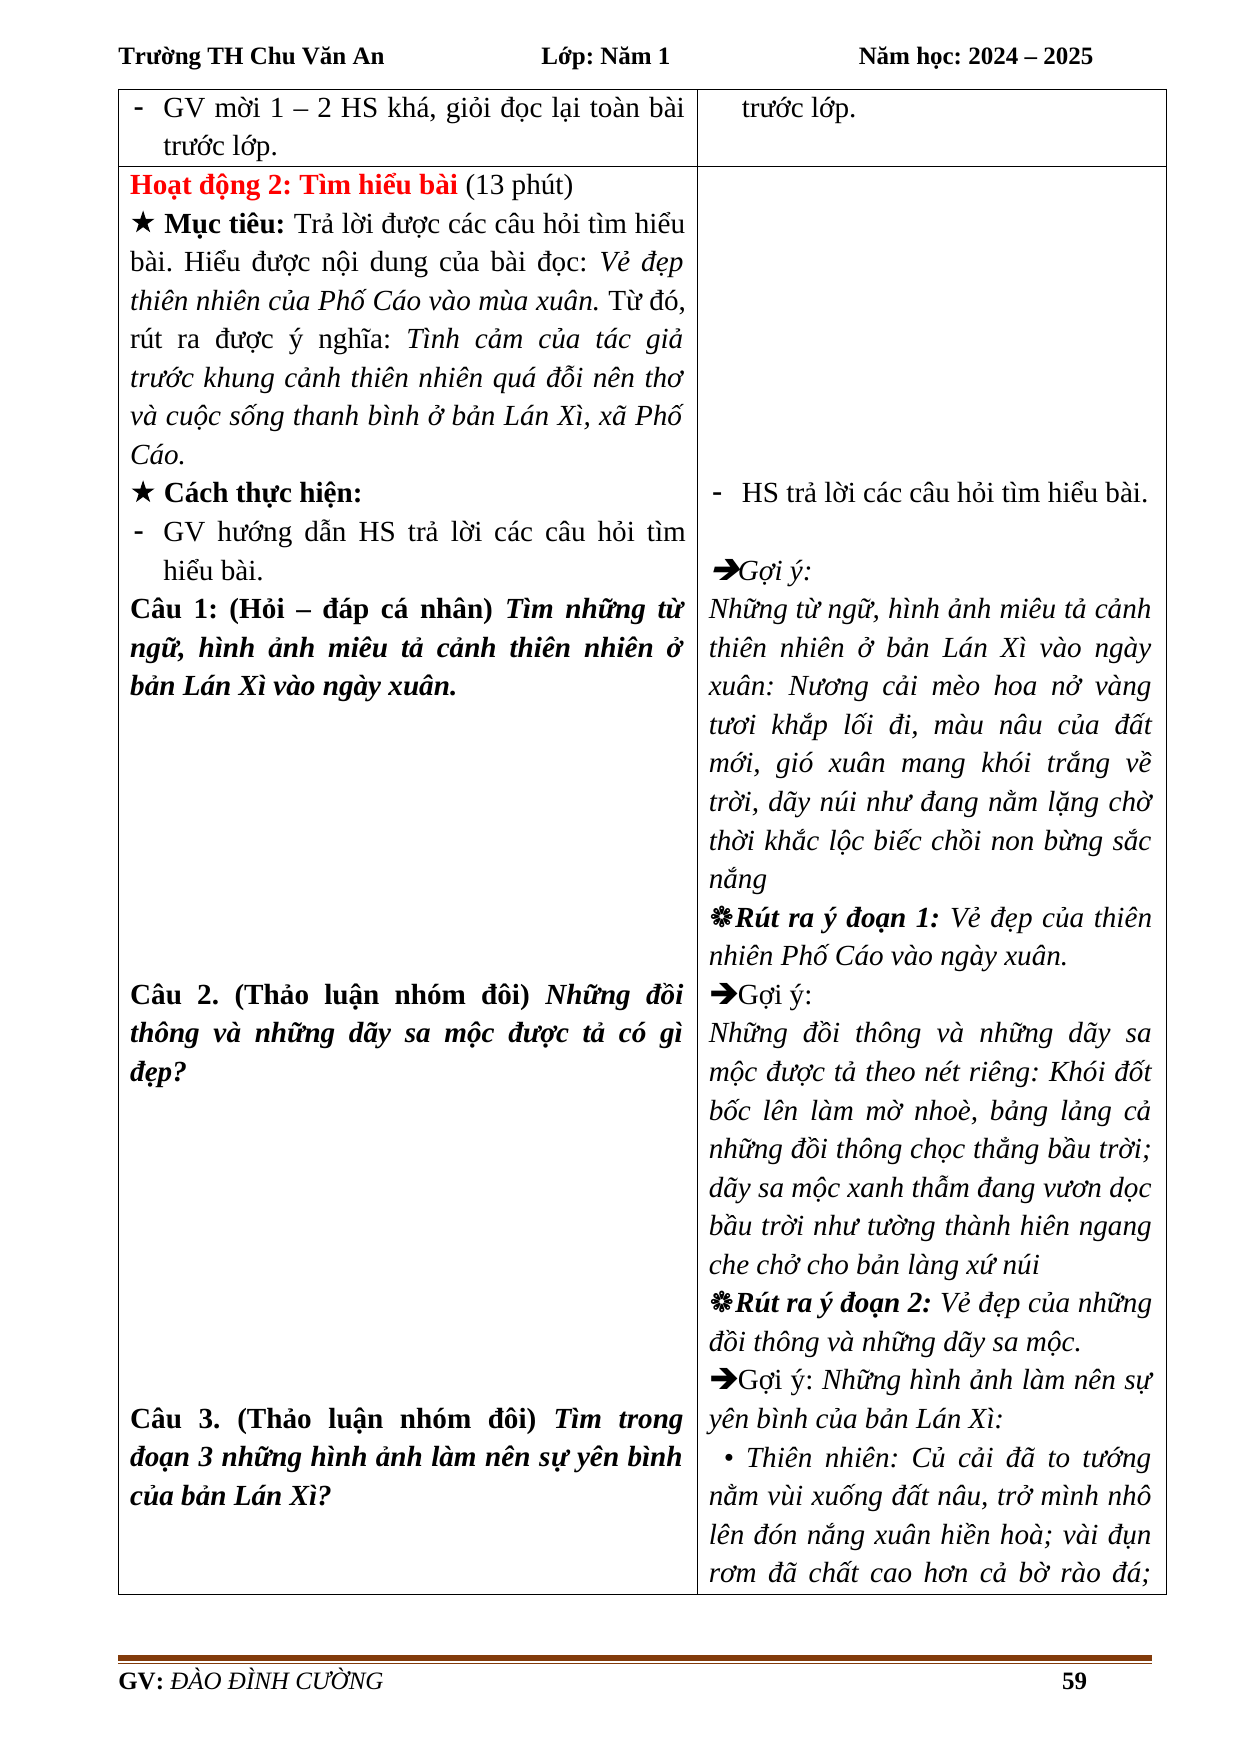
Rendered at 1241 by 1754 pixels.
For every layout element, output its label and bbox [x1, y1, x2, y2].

table_cell [698, 90, 1166, 166]
table_cell [119, 90, 697, 166]
table_cell [698, 167, 1166, 1593]
table_cell [119, 167, 697, 1593]
